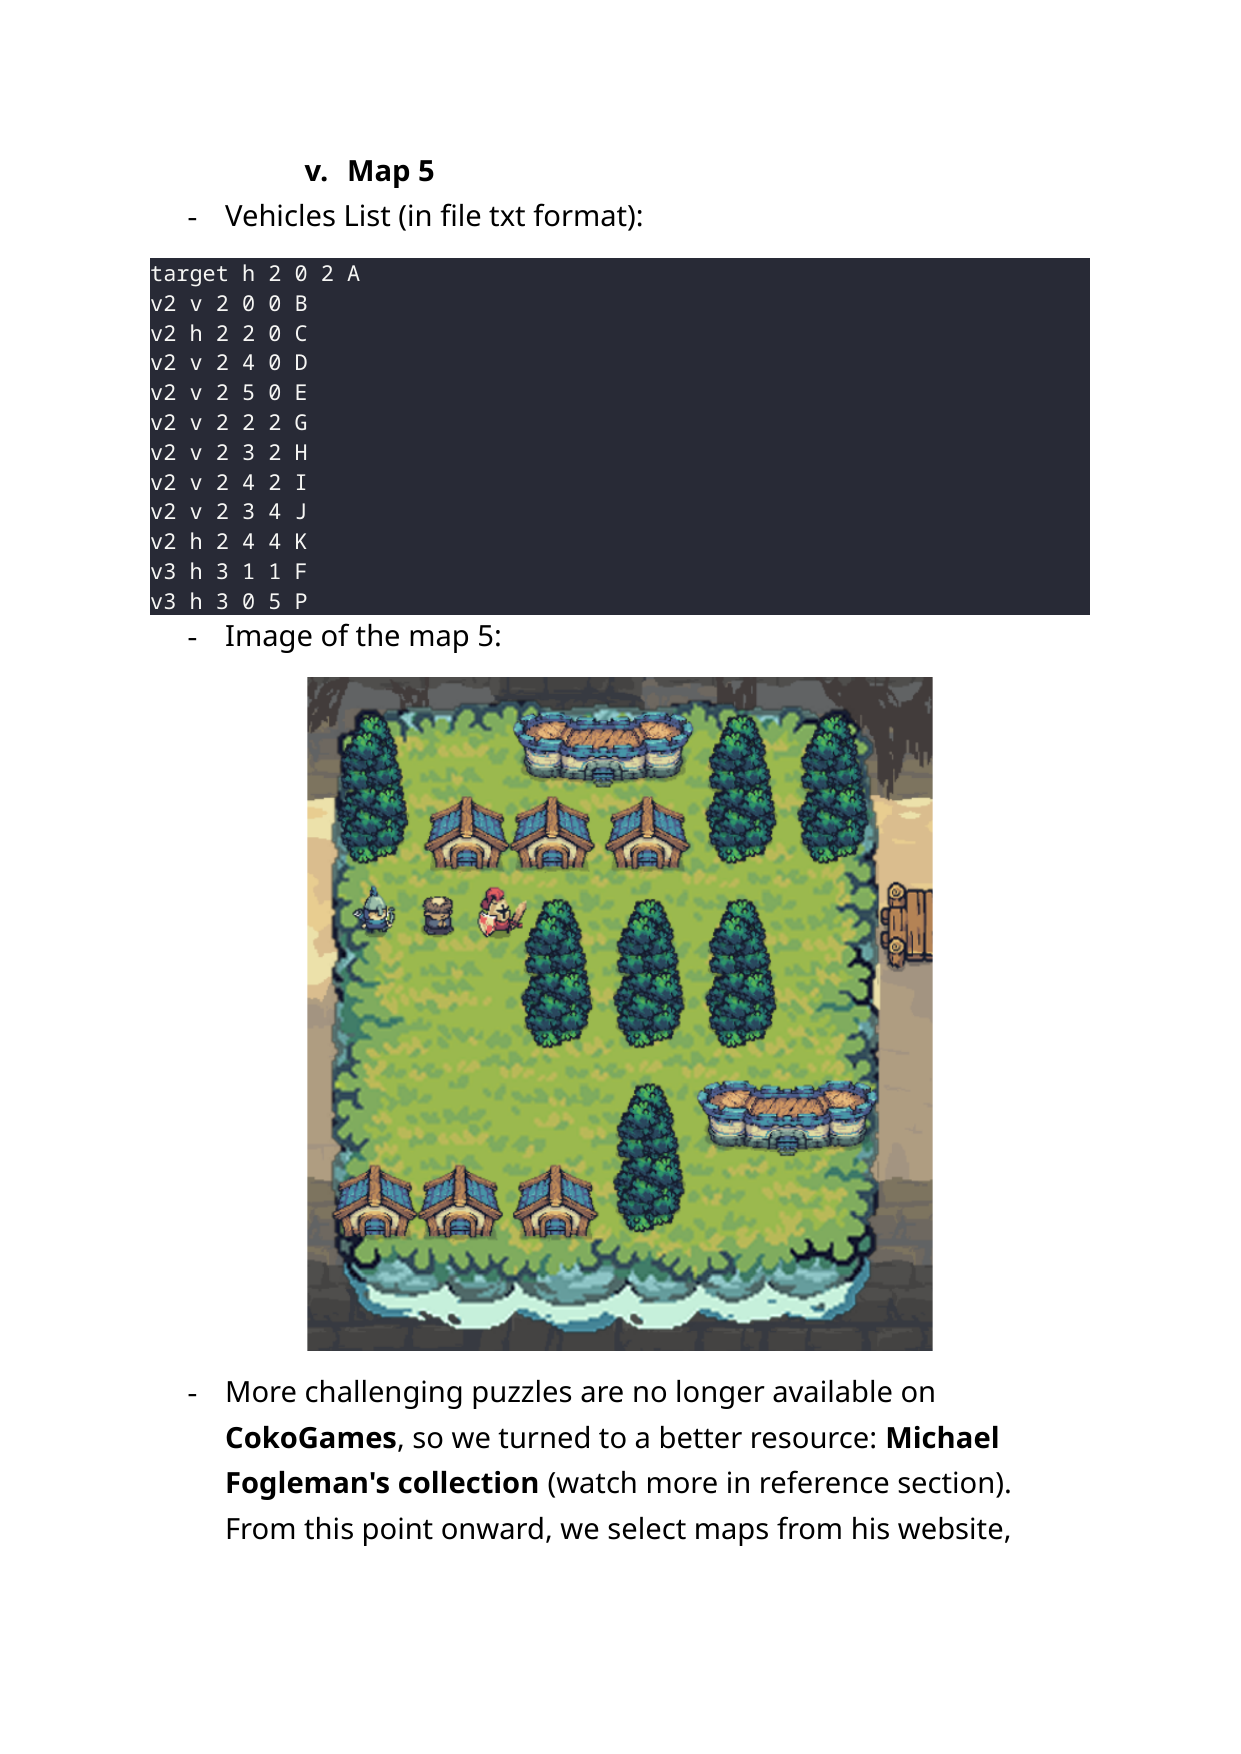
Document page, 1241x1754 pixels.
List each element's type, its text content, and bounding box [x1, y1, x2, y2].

list Image of the map 5: [187, 615, 1090, 655]
text v3 h 3 0 5 P [150, 586, 1090, 615]
text v2 v 2 4 0 D [150, 347, 1090, 377]
text v2 v 2 3 2 H [150, 437, 1090, 466]
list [187, 1371, 1090, 1548]
text v2 v 2 5 0 E [150, 377, 1090, 407]
text target h 2 0 2 A [150, 258, 1090, 288]
text v2 v 2 3 4 J [150, 496, 1090, 526]
text v2 v 2 2 2 G [150, 407, 1090, 437]
text v2 h 2 4 4 K [150, 526, 1090, 556]
text v3 h 3 1 1 F [150, 556, 1090, 586]
text v2 v 2 0 0 B [150, 288, 1090, 317]
list Map 5 [328, 150, 1090, 190]
text v2 h 2 2 0 C [150, 317, 1090, 347]
picture [307, 677, 933, 1351]
list Vehicles List (in file txt format): [187, 196, 1090, 235]
text v2 v 2 4 2 I [150, 466, 1090, 496]
